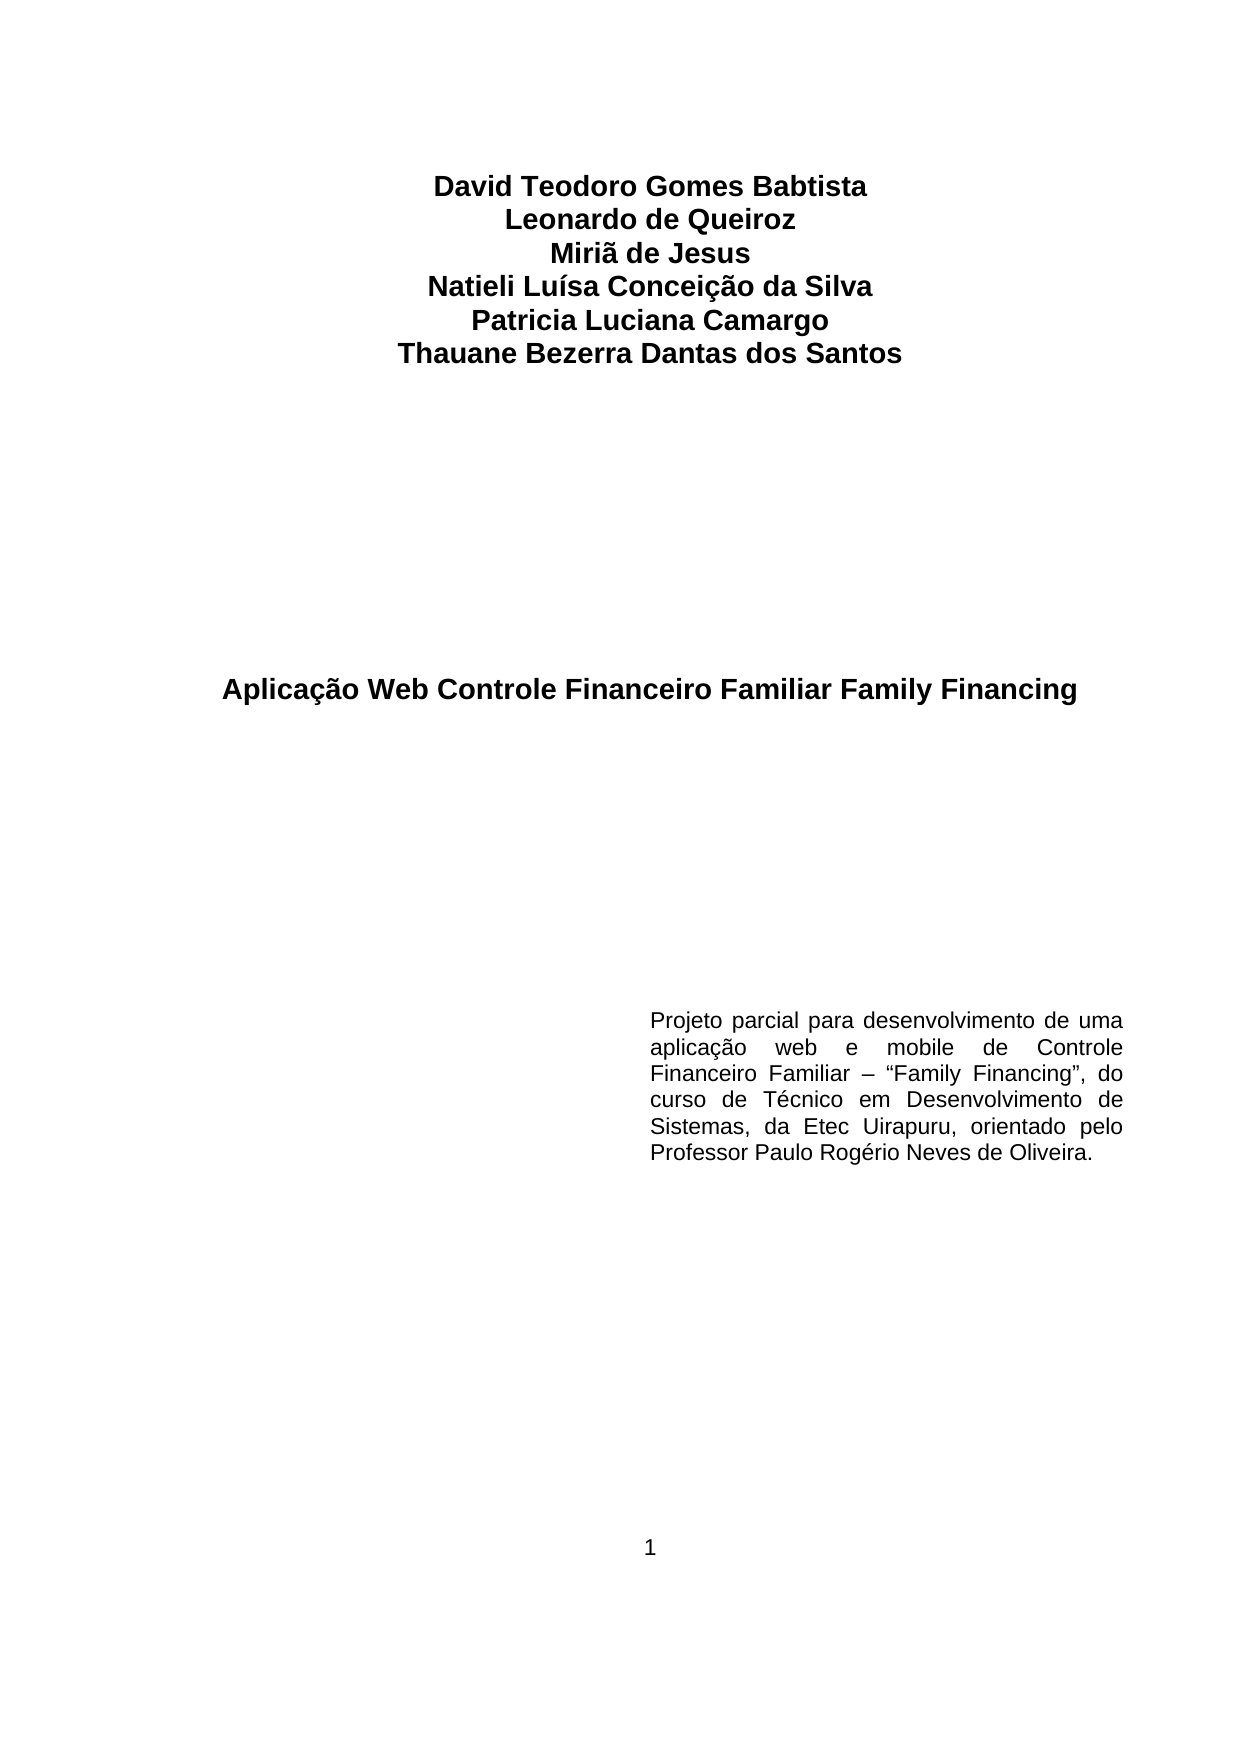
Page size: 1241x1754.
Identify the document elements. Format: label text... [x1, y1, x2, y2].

text 1 [551, 1534, 749, 1561]
text Miriã de Jesus [167, 236, 1134, 269]
text Leonardo de Queiroz [167, 202, 1134, 236]
text Patricia Luciana Camargo [167, 303, 1134, 336]
text Thauane Bezerra Dantas dos Santos [167, 336, 1134, 370]
text David Teodoro Gomes Babtista [167, 169, 1134, 202]
text Natieli Luísa Conceição da Silva [167, 269, 1134, 303]
text Projeto parcial para desenvolvimento de uma aplicação web e mobile de Controle Financeiro Familiar – “Family Financing”, do curso de Técnico em Desenvolvimento de Sistemas, da Etec Uirapuru, orientado pelo Professor Paulo Rogério Neves de Oliveira. [650, 1007, 1123, 1165]
text Aplicação Web Controle Financeiro Familiar Family Financing [167, 672, 1134, 705]
